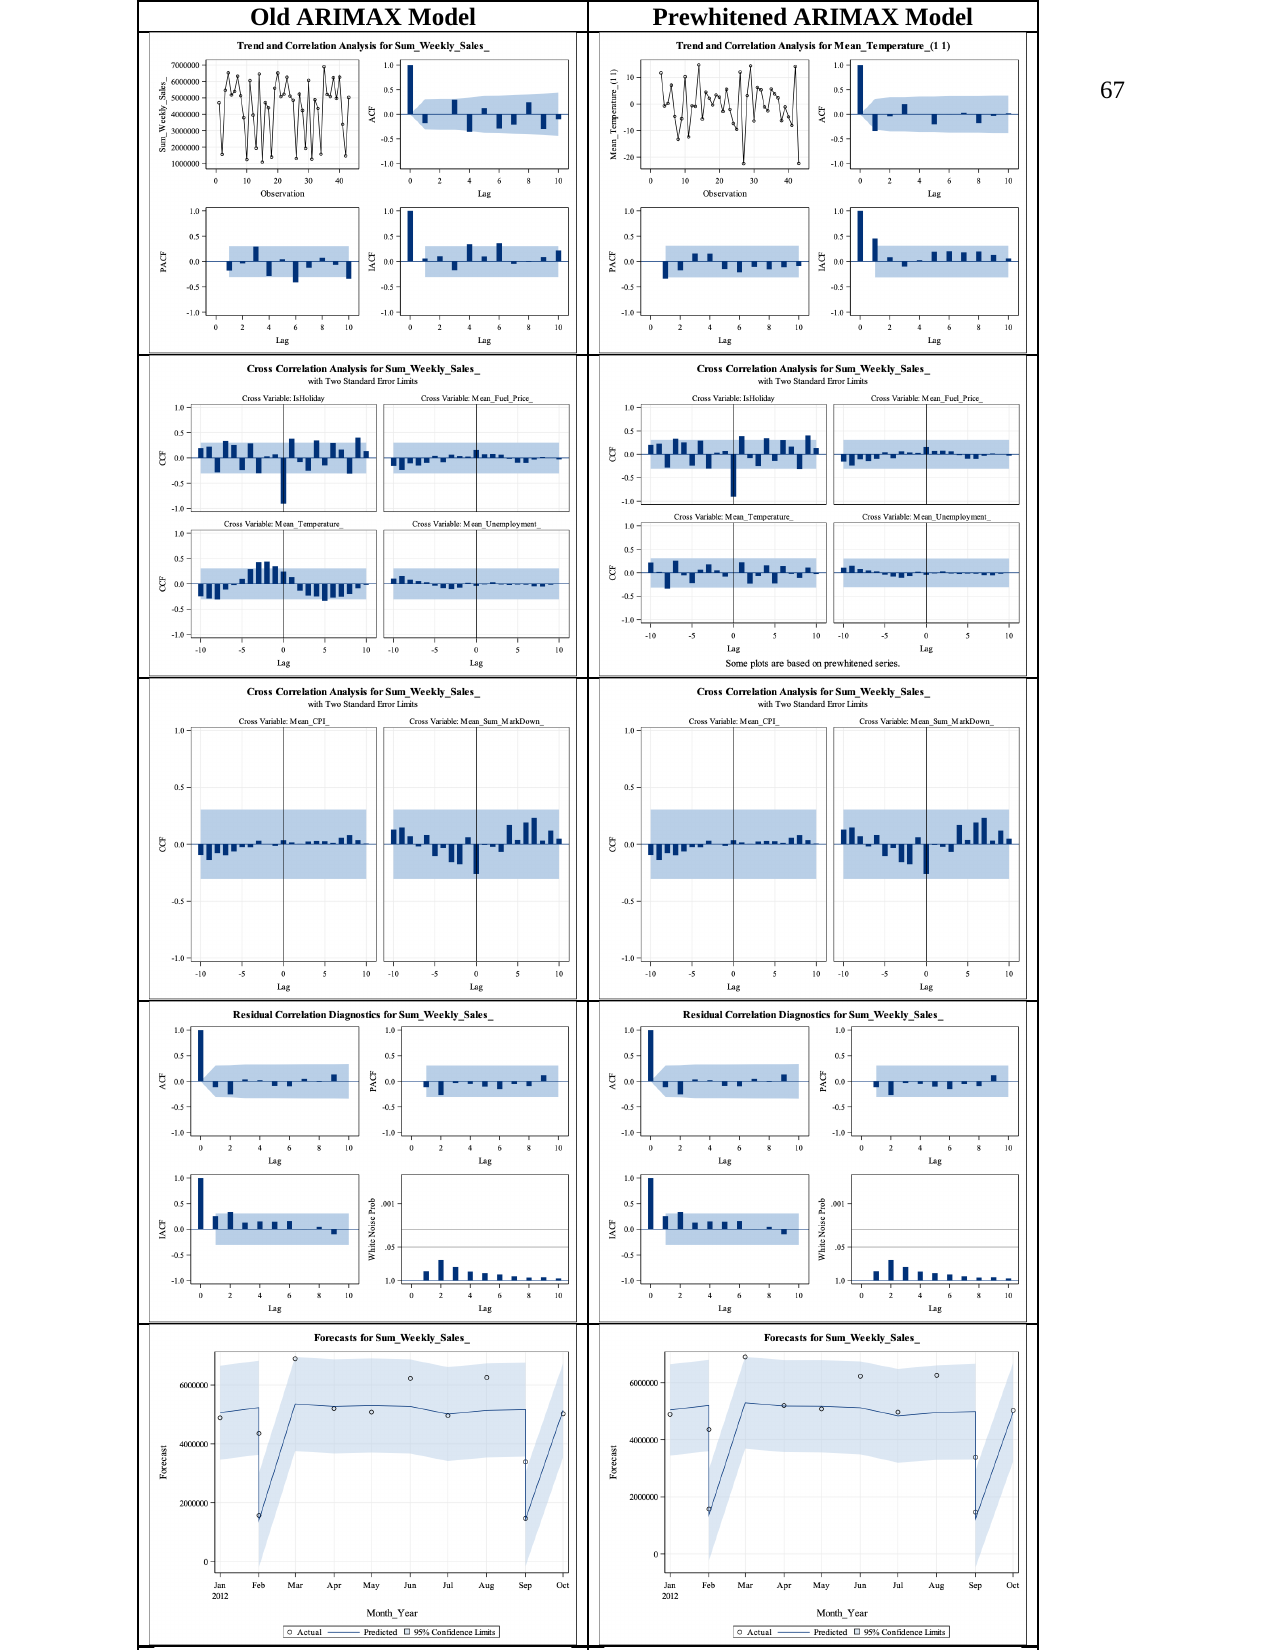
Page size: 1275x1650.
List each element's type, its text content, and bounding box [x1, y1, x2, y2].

table_cell [1028, 1002, 1037, 1322]
table_cell [578, 1002, 587, 1322]
table_cell [589, 33, 599, 354]
picture [149, 678, 578, 1000]
picture [599, 678, 1028, 1000]
table_cell [578, 1325, 587, 1645]
table_cell [139, 679, 149, 999]
table_header Prewhitened ARIMAX Model [589, 2, 1037, 31]
table_cell [589, 679, 599, 999]
table_cell [589, 1325, 599, 1645]
picture [149, 1324, 578, 1646]
table_cell [1028, 33, 1037, 354]
table_cell [139, 1325, 149, 1645]
table_cell [139, 356, 149, 677]
table_cell [578, 679, 587, 999]
table_cell [578, 356, 587, 677]
picture [149, 32, 578, 354]
table_cell [1028, 1325, 1037, 1645]
table_cell [589, 1002, 599, 1322]
picture [149, 1001, 578, 1323]
picture [599, 1001, 1028, 1323]
table_header Old ARIMAX Model [139, 2, 587, 31]
picture [599, 32, 1028, 354]
table_cell [589, 356, 599, 677]
table_cell [139, 1002, 149, 1322]
table_cell [1028, 679, 1037, 999]
picture [149, 355, 578, 677]
table_cell [1028, 356, 1037, 677]
picture [599, 355, 1028, 677]
table_cell [578, 33, 587, 354]
picture [599, 1324, 1028, 1646]
table_cell [139, 33, 149, 354]
